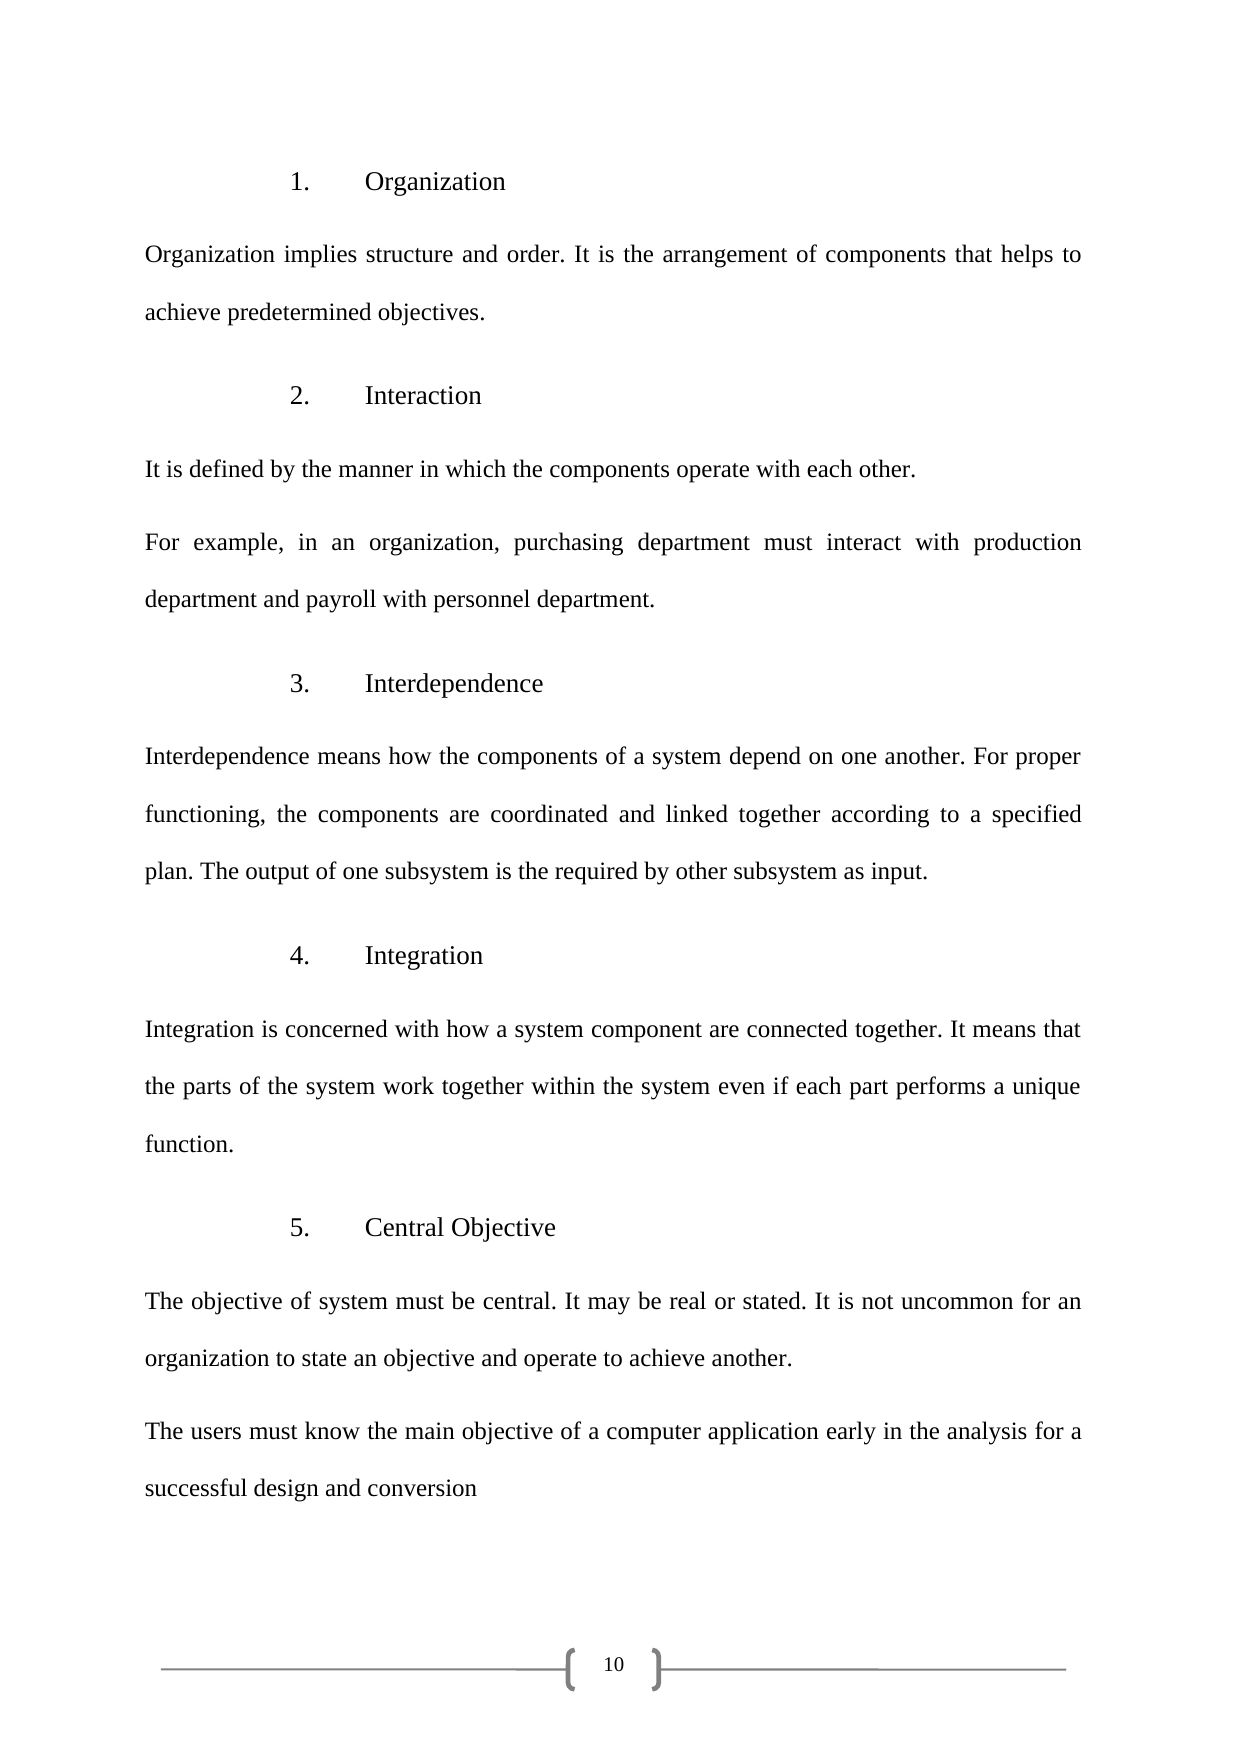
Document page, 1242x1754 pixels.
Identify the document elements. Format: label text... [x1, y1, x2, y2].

subtitle Organization [289, 164, 1087, 196]
text Organization implies structure and order. It is the arrangement of components that helps to achieve predetermined objectives. [144, 239, 1082, 326]
text Interdependence means how the components of a system depend on one another. For proper functioning, the components are coordinated and linked together according to a specified plan. The output of one subsystem is the required by other subsystem as input. [144, 741, 1082, 885]
subtitle Interdependence [289, 667, 1087, 698]
text The objective of system must be central. It may be real or stated. It is not uncommon for an organization to state an objective and operate to achieve another. [144, 1286, 1082, 1372]
subtitle Central Objective [289, 1211, 1087, 1242]
text The users must know the main objective of a computer application early in the analysis for a successful design and conversion [144, 1416, 1082, 1502]
subtitle Integration [289, 939, 1087, 970]
text It is defined by the manner in which the components operate with each other. [144, 454, 1082, 483]
subtitle Interaction [289, 379, 1087, 411]
text For example, in an organization, purchasing department must interact with production department and payroll with personnel department. [144, 527, 1082, 613]
text Integration is concerned with how a system component are connected together. It means that the parts of the system work together within the system even if each part performs a unique function. [144, 1014, 1082, 1157]
